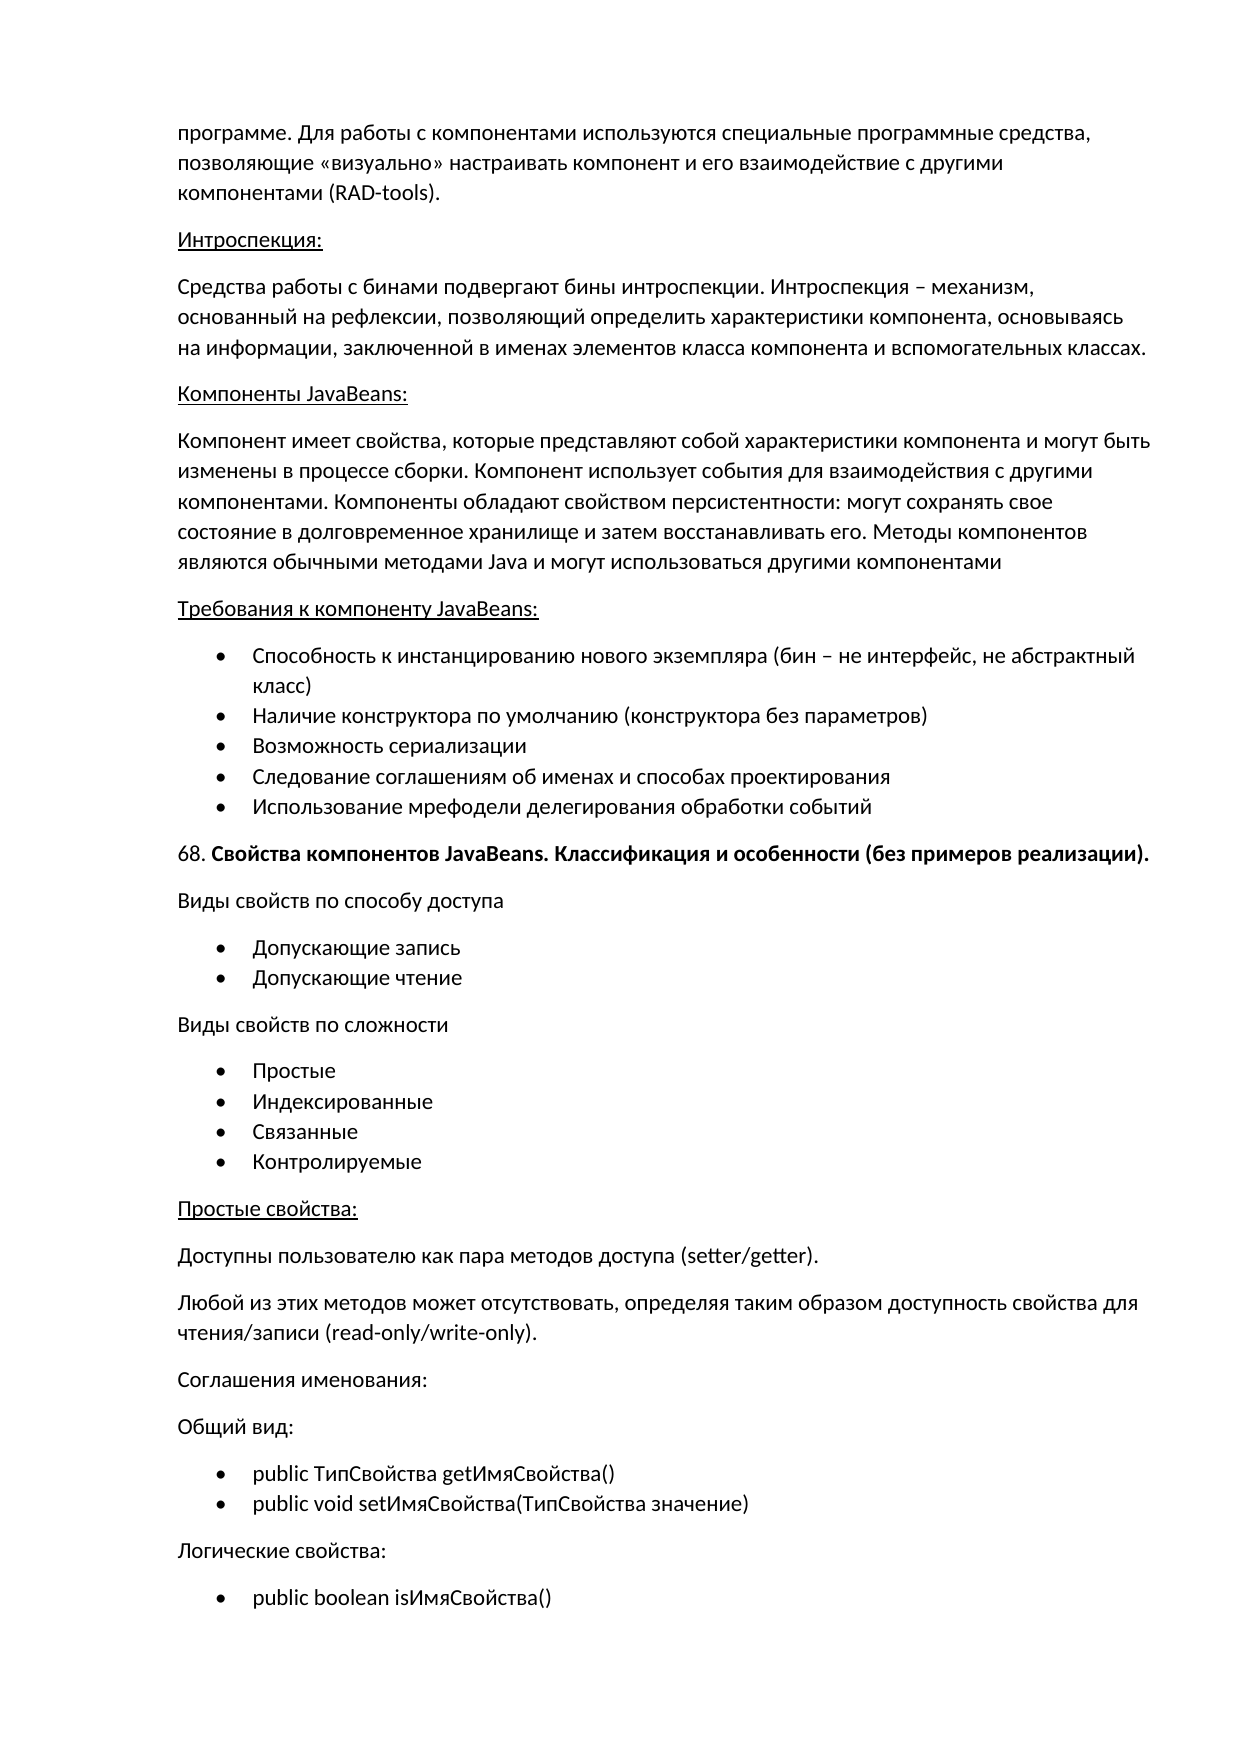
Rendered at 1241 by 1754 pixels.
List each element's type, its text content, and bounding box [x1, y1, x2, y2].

list public void setИмяСвойства(ТипСвойства значение) [215, 1489, 1152, 1517]
text 68. Свойства компонентов JavaBeans. Классификация и особенности (без примеров реализации). [177, 839, 1152, 867]
text Компонент имеет свойства, которые представляют собой характеристики компонента и могут быть изменены в процессе сборки. Компонент использует события для взаимодействия с другими компонентами. Компоненты обладают свойством персистентности: могут сохранять свое состояние в долговременное хранилище и затем восстанавливать его. Методы компонентов являются обычными методами Java и могут использоваться другими компонентами [177, 426, 1152, 575]
list Индексированные [215, 1087, 1152, 1115]
list public boolean isИмяСвойства() [215, 1583, 1152, 1611]
text Общий вид: [177, 1412, 1152, 1440]
text Виды свойств по способу доступа [177, 886, 1152, 914]
text Компоненты JavaBeans: [177, 379, 1152, 408]
list Способность к инстанцированию нового экземпляра (бин – не интерфейс, не абстрактный класс) [215, 641, 1152, 699]
text Требования к компоненту JavaBeans: [177, 594, 1152, 622]
text Интроспекция: [177, 225, 1152, 253]
text Средства работы с бинами подвергают бины интроспекции. Интроспекция – механизм, основанный на рефлексии, позволяющий определить характеристики компонента, основываясь на информации, заключенной в именах элементов класса компонента и вспомогательных классах. [177, 272, 1152, 361]
list Использование мрефодели делегирования обработки событий [215, 792, 1152, 820]
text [177, 118, 1152, 207]
list Возможность сериализации [215, 732, 1152, 760]
list Допускающие чтение [215, 963, 1152, 991]
list Простые [215, 1057, 1152, 1085]
text Соглашения именования: [177, 1365, 1152, 1393]
list Допускающие запись [215, 933, 1152, 961]
list Контролируемые [215, 1147, 1152, 1175]
list Наличие конструктора по умолчанию (конструктора без параметров) [215, 701, 1152, 729]
text Любой из этих методов может отсутствовать, определяя таким образом доступность свойства для чтения/записи (read-only/write-only). [177, 1288, 1152, 1346]
text Логические свойства: [177, 1536, 1152, 1564]
list Следование соглашениям об именах и способах проектирования [215, 762, 1152, 790]
text Виды свойств по сложности [177, 1010, 1152, 1038]
text Простые свойства: [177, 1194, 1152, 1222]
list public ТипСвойства getИмяСвойства() [215, 1459, 1152, 1487]
list Связанные [215, 1117, 1152, 1145]
text Доступны пользователю как пара методов доступа (setter/getter). [177, 1241, 1152, 1269]
